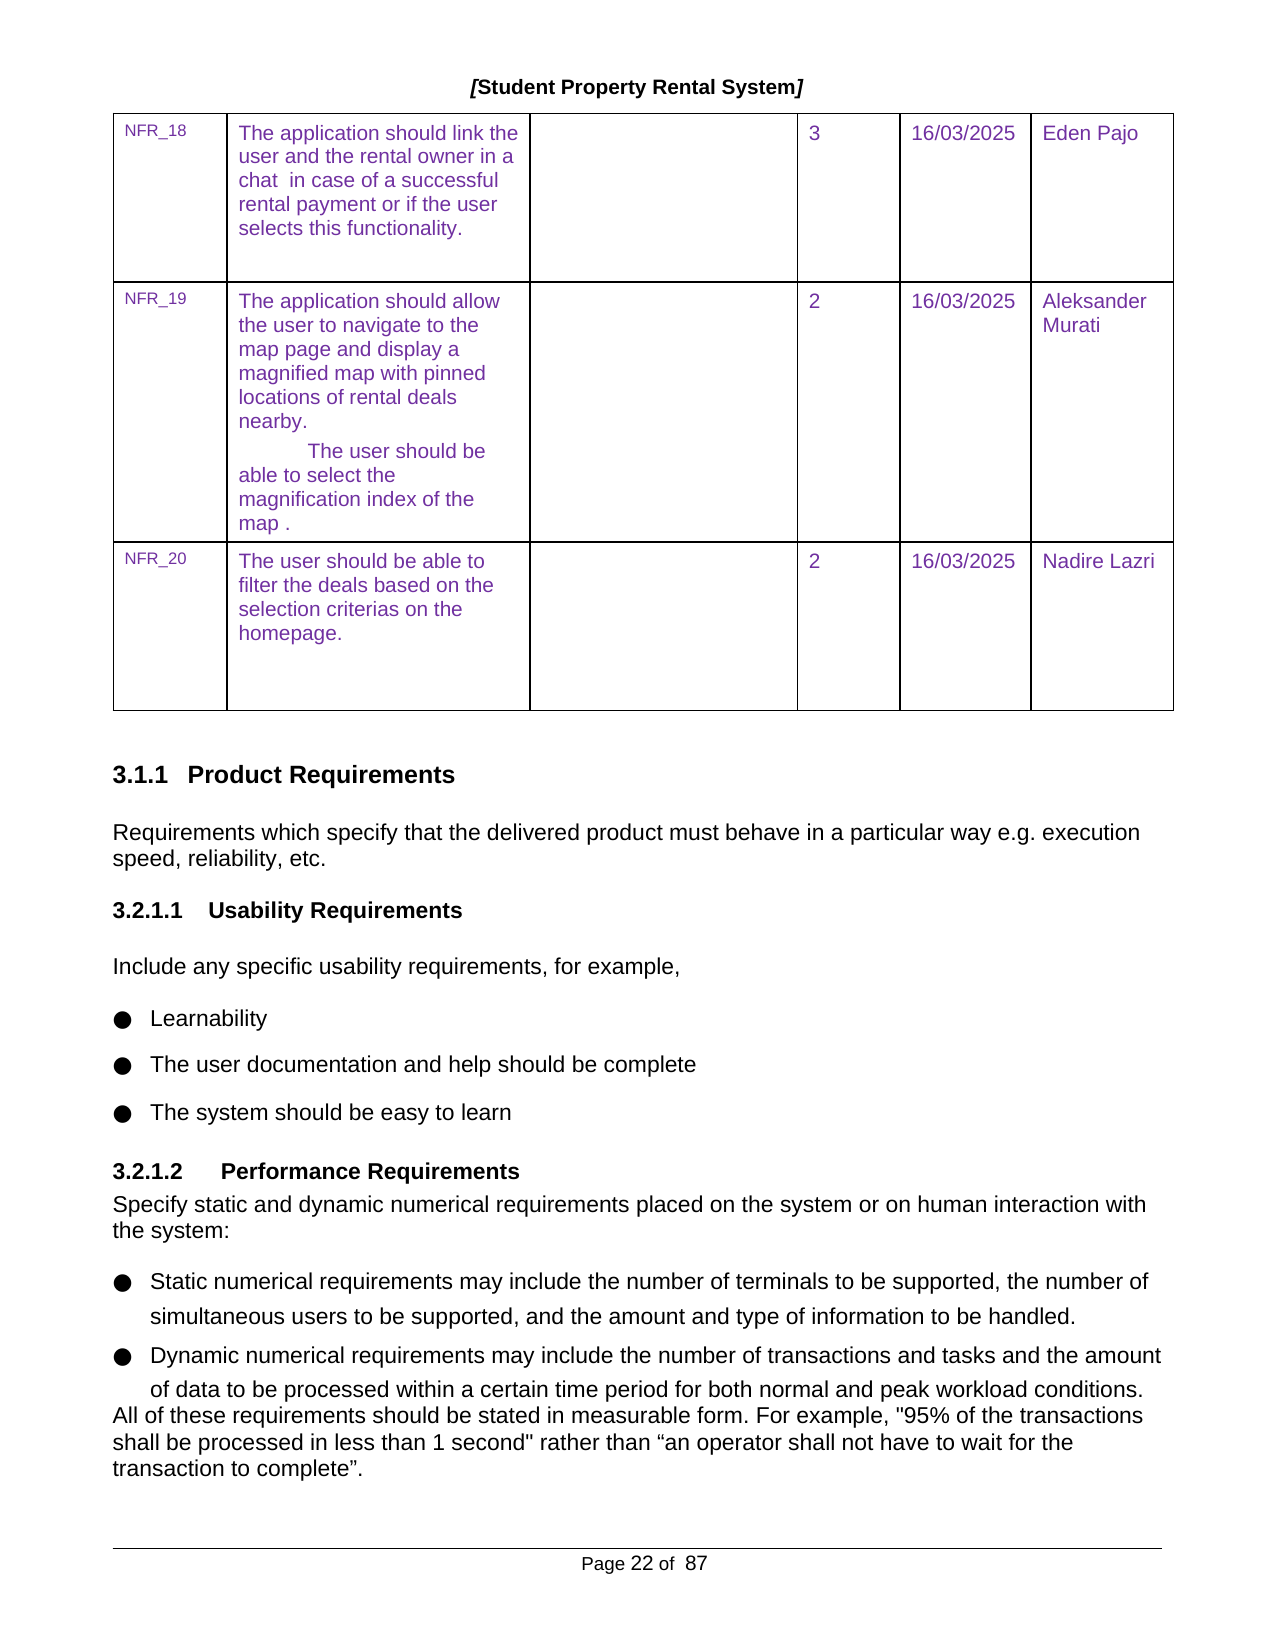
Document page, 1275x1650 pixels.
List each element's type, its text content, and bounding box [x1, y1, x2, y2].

table_cell The application should allow the user to navigate to the map page and display a magnified map with pinned locations of rental deals nearby. The user should be able to select the magnification index of the map . [228, 283, 529, 541]
subtitle 3.2.1.1 Usability Requirements [112, 897, 1162, 923]
table_cell 16/03/2025 [901, 543, 1030, 710]
table_cell 2 [798, 543, 899, 710]
list Learnability [112, 992, 1162, 1039]
table_cell Nadire Lazri [1032, 543, 1173, 710]
subtitle Product Requirements [112, 760, 1162, 789]
table_cell 16/03/2025 [901, 283, 1030, 541]
text All of these requirements should be stated in measurable form. For example, "95% of the transactions shall be processed in less than 1 second" rather than “an operator shall not have to wait for the transaction to complete”. [112, 1402, 1162, 1481]
table_cell [531, 114, 797, 281]
list Static numerical requirements may include the number of terminals to be supported, the number of simultaneous users to be supported, and the amount and type of information to be handled. [112, 1256, 1162, 1329]
table_cell 3 [798, 114, 899, 281]
table_cell 16/03/2025 [901, 114, 1030, 281]
text Specify static and dynamic numerical requirements placed on the system or on human interaction with the system: [112, 1191, 1162, 1243]
text Include any specific usability requirements, for example, [112, 953, 1162, 979]
list The user documentation and help should be complete [112, 1039, 1162, 1086]
list Dynamic numerical requirements may include the number of transactions and tasks and the amount of data to be processed within a certain time period for both normal and peak workload conditions. [112, 1329, 1162, 1402]
table_cell 2 [798, 283, 899, 541]
table_cell NFR_20 [114, 543, 226, 710]
table_cell The application should link the user and the rental owner in a chat in case of a successful rental payment or if the user selects this functionality. [228, 114, 529, 281]
text Requirements which specify that the delivered product must behave in a particular way e.g. execution speed, reliability, etc. [112, 819, 1162, 872]
table_cell Aleksander Murati [1032, 283, 1173, 541]
list The system should be easy to learn [112, 1086, 1162, 1133]
subtitle 3.2.1.2 Performance Requirements [112, 1158, 1162, 1184]
table_cell Eden Pajo [1032, 114, 1173, 281]
table_cell NFR_18 [114, 114, 226, 281]
table_cell The user should be able to filter the deals based on the selection criterias on the homepage. [228, 543, 529, 710]
table_cell [531, 283, 797, 541]
table_cell NFR_19 [114, 283, 226, 541]
table_cell [531, 543, 797, 710]
